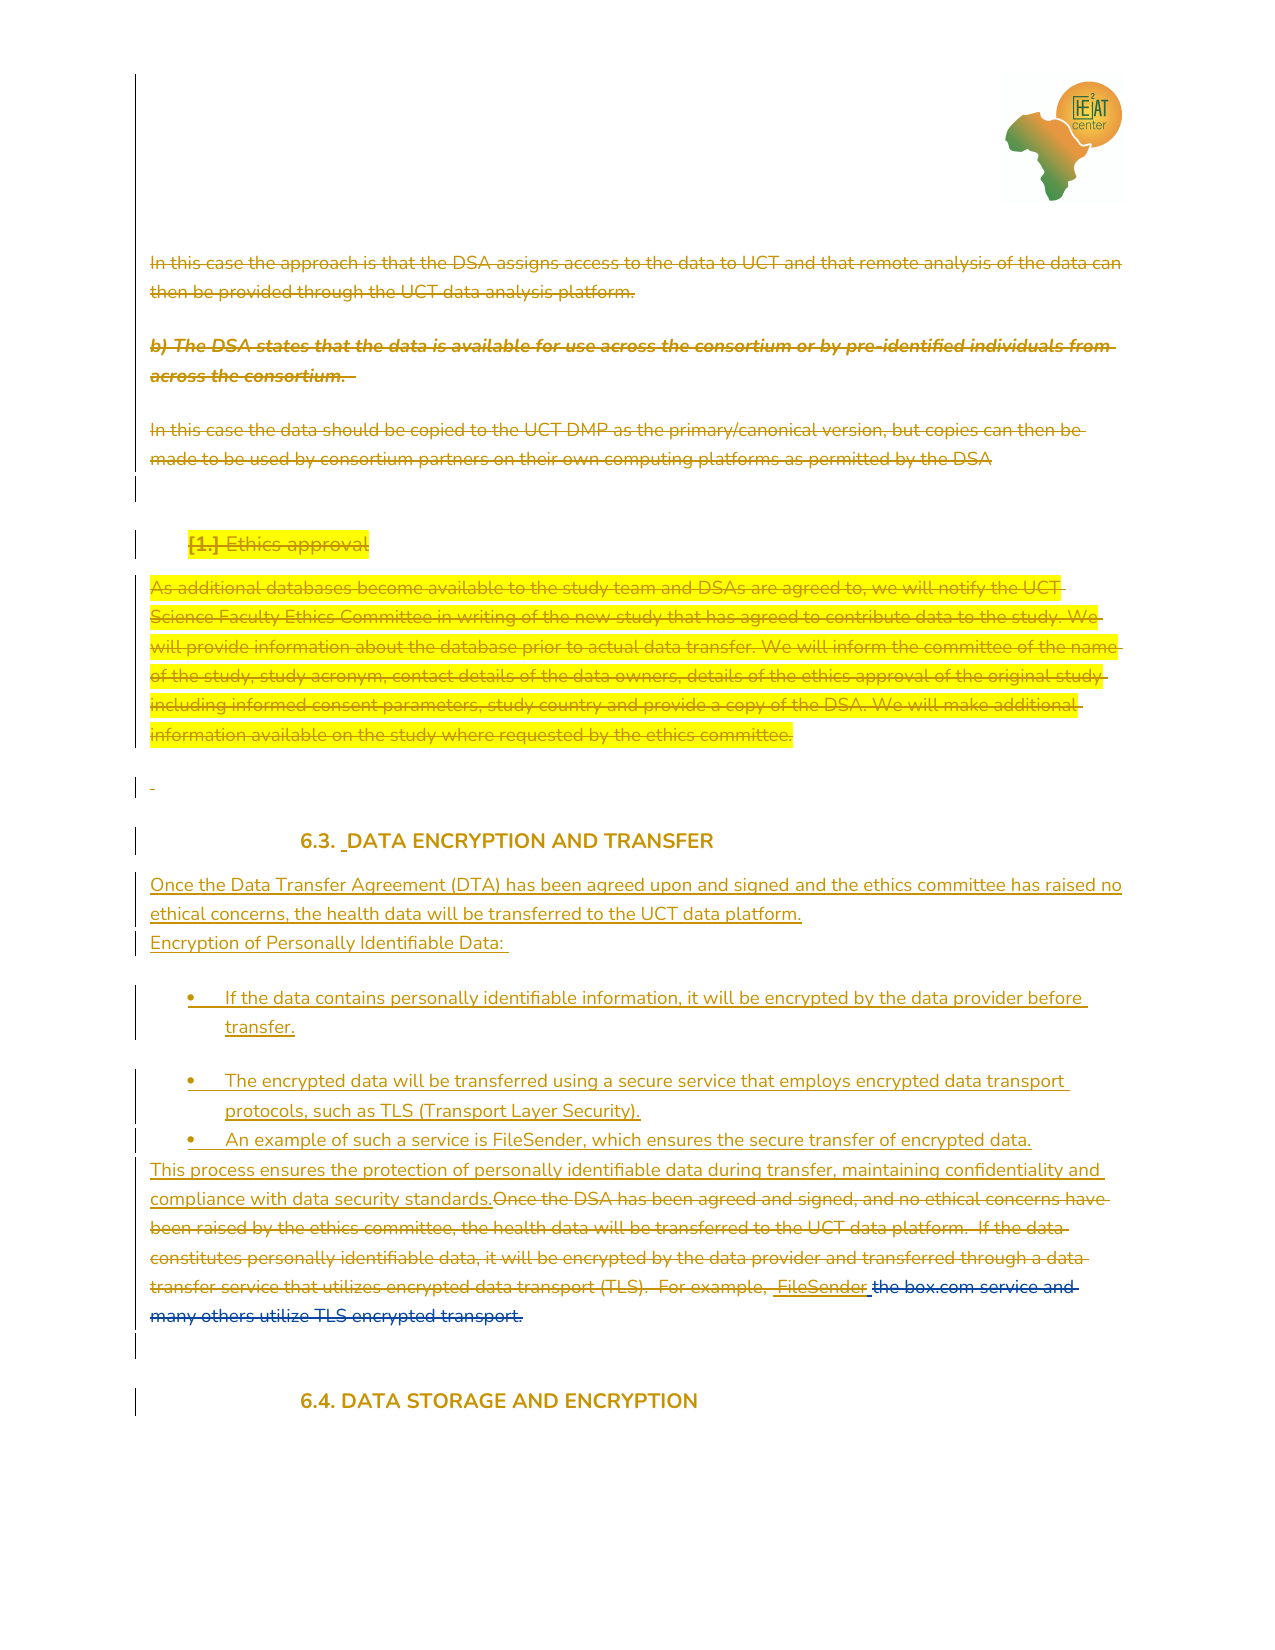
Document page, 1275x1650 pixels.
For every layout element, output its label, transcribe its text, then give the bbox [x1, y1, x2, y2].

subtitle 6.4. Data storage and encryption [300, 1388, 1125, 1416]
subtitle 6.3. Data encryption and transfer [300, 827, 1125, 855]
picture [1000, 73, 1125, 204]
